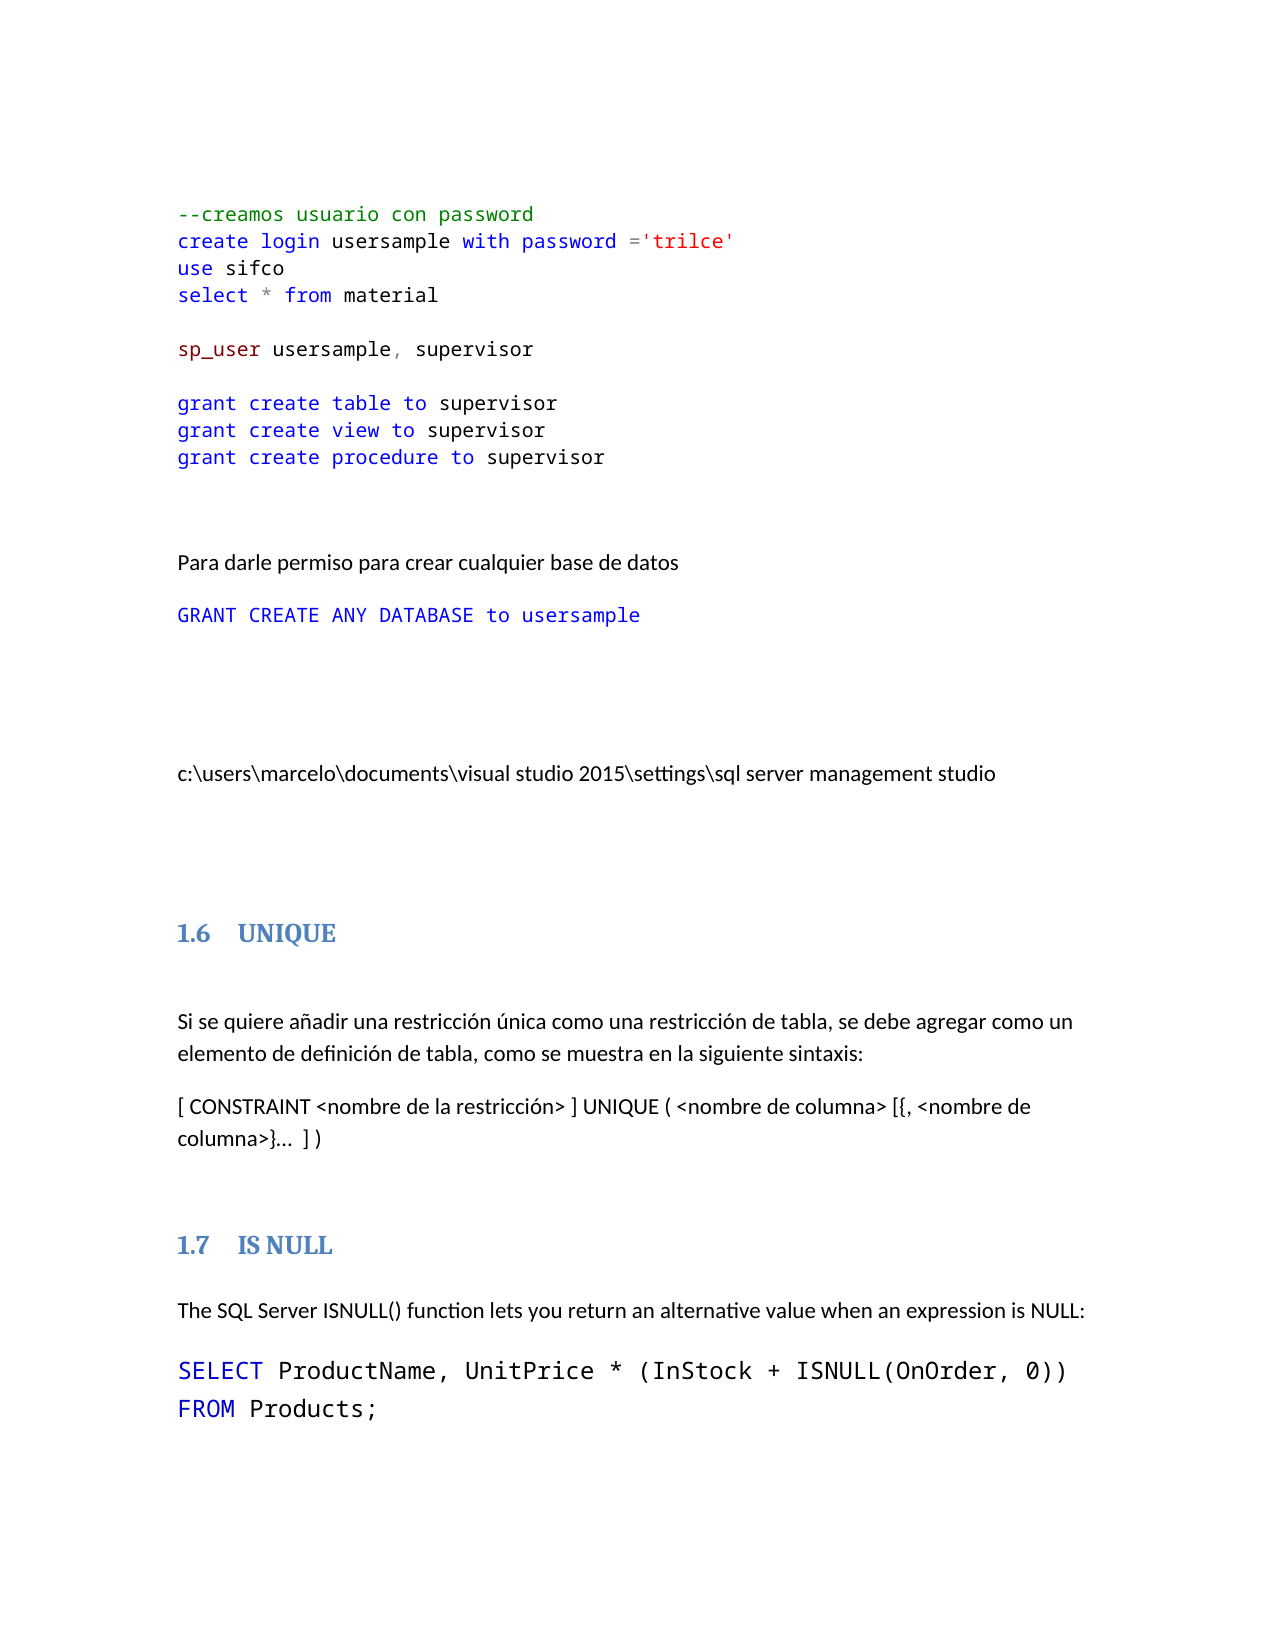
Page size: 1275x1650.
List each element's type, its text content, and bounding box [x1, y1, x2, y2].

text grant create table to supervisor [177, 389, 1098, 416]
text select * from material [177, 282, 1098, 308]
text grant create procedure to supervisor [177, 443, 1098, 470]
text Para darle permiso para crear cualquier base de datos [177, 548, 1098, 576]
text The SQL Server ISNULL() function lets you return an alternative value when an expression is NULL: [177, 1296, 1098, 1324]
text --creamos usuario con password [177, 201, 1098, 228]
text Si se quiere añadir una restricción única como una restricción de tabla, se debe agregar como un elemento de definición de tabla, como se muestra en la siguiente sintaxis: [177, 1007, 1098, 1067]
subtitle UNIQUE [177, 918, 1098, 949]
text create login usersample with password ='trilce' [177, 228, 1098, 254]
text c:\users\marcelo\documents\visual studio 2015\settings\sql server management studio [177, 759, 1098, 787]
text grant create view to supervisor [177, 416, 1098, 443]
text sp_user usersample, supervisor [177, 336, 1098, 362]
text GRANT CREATE ANY DATABASE to usersample [177, 601, 1098, 628]
subtitle IS NULL [177, 1230, 1098, 1261]
text [ CONSTRAINT <nombre de la restricción> ] UNIQUE ( <nombre de columna> [{, <nombre de columna>}… ] ) [177, 1092, 1098, 1152]
text use sifco [177, 254, 1098, 282]
text SELECT ProductName, UnitPrice * (InStock + ISNULL(OnOrder, 0)) FROM Products; [177, 1354, 1098, 1424]
